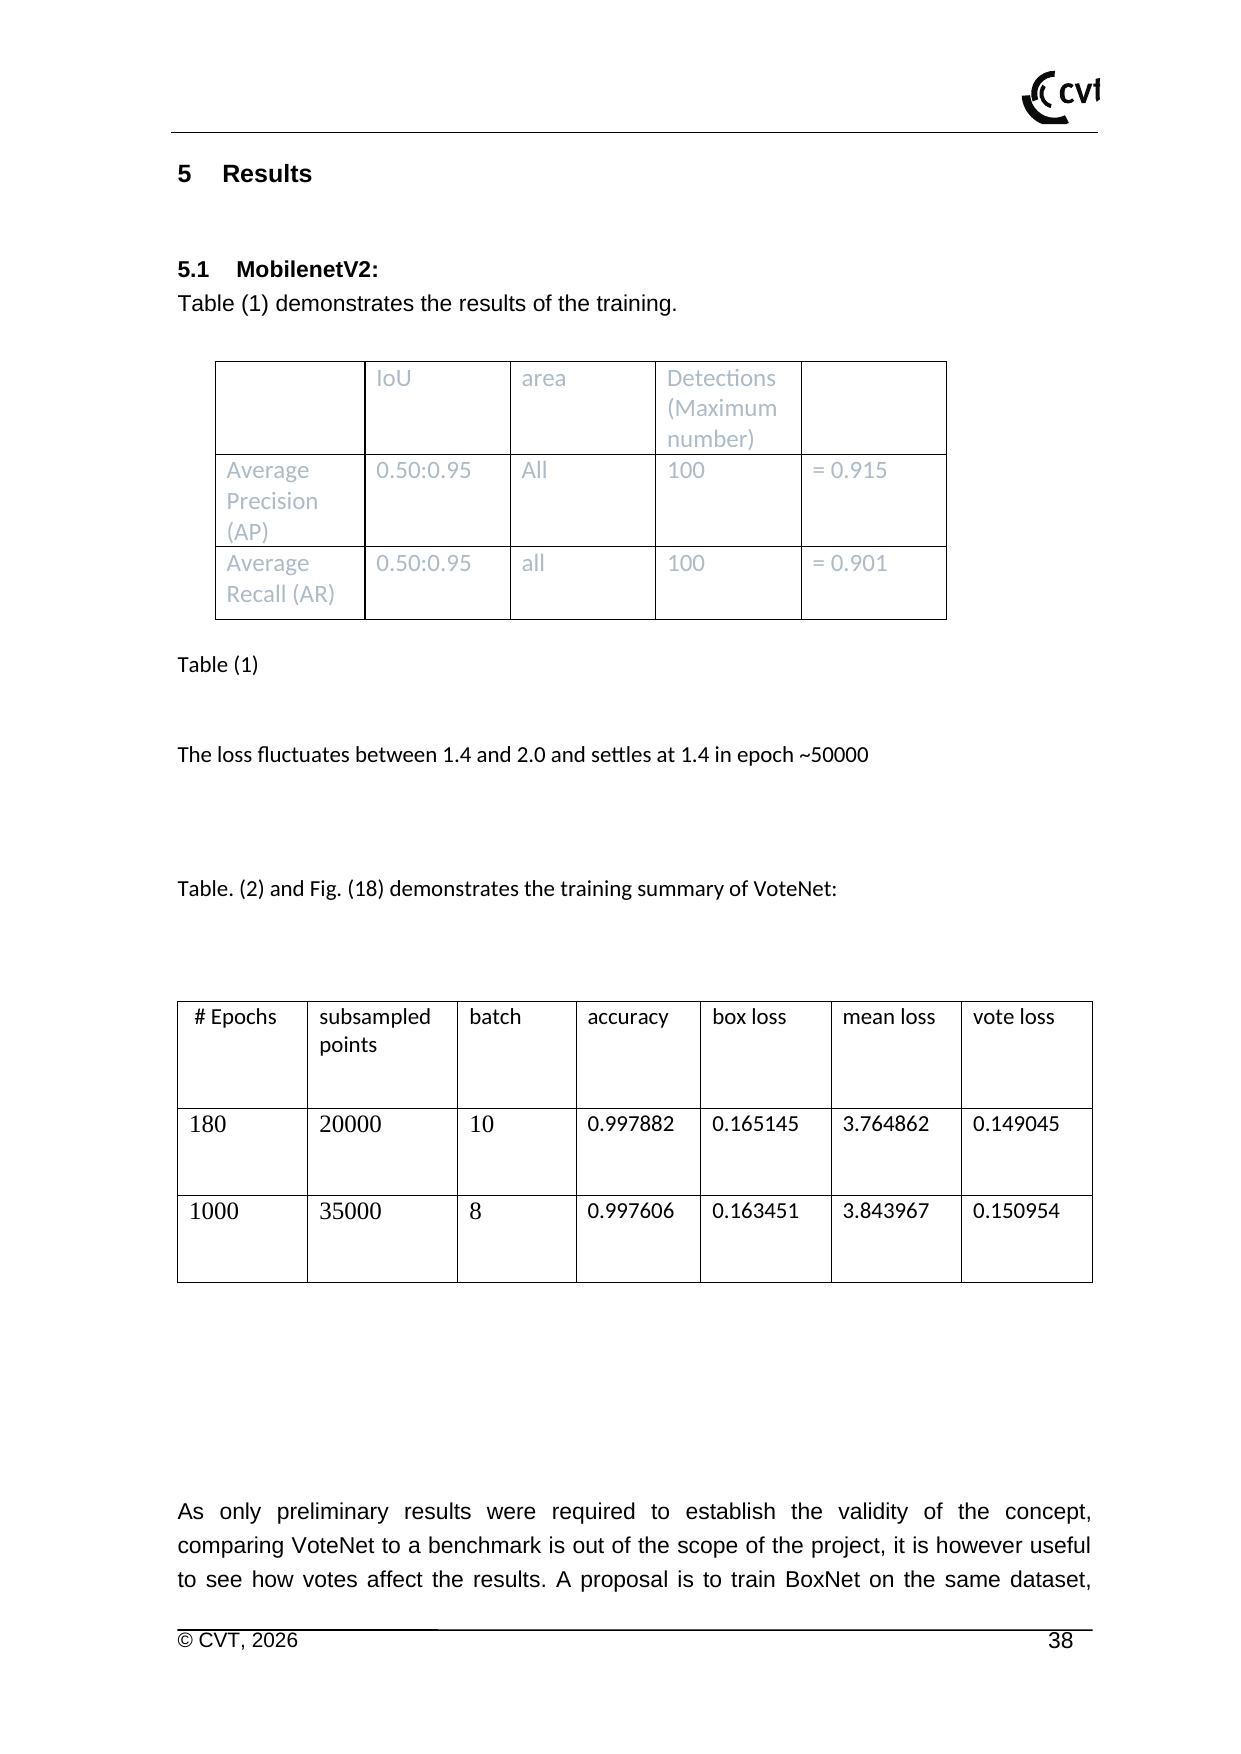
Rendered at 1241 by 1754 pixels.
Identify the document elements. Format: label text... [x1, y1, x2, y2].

table_cell 180 [178, 1109, 307, 1195]
table_header vote loss [962, 1002, 1092, 1108]
table_cell 0.50:0.95 [366, 547, 510, 619]
table_header area [511, 362, 655, 454]
table_cell 100 [656, 455, 801, 546]
table_cell all [511, 547, 655, 619]
table_header box loss [701, 1002, 831, 1108]
table_cell 0.149045 [962, 1109, 1092, 1195]
text The loss fluctuates between 1.4 and 2.0 and settles at 1.4 in epoch ~50000 [177, 740, 1092, 768]
table_cell 0.150954 [962, 1196, 1092, 1282]
table_cell 8 [458, 1196, 576, 1282]
table_cell 1000 [178, 1196, 307, 1282]
table_cell 20000 [308, 1109, 457, 1195]
table_cell 10 [458, 1109, 576, 1195]
table_cell = 0.915 [802, 455, 946, 546]
table_header Detections (Maximum number) [656, 362, 801, 454]
text Table (1) [177, 650, 1092, 678]
table_cell 0.165145 [701, 1109, 831, 1195]
table_cell All [511, 455, 655, 546]
table_cell 0.997606 [577, 1196, 700, 1282]
subtitle MobilenetV2: [177, 256, 1092, 282]
table_cell = 0.901 [802, 547, 946, 619]
table_header batch [458, 1002, 576, 1108]
table_cell 0.997882 [577, 1109, 700, 1195]
table_header # Epochs [178, 1002, 307, 1108]
table_cell Average Recall (AR) [216, 547, 364, 619]
text Table. (2) and Fig. (18) demonstrates the training summary of VoteNet: [177, 874, 1092, 902]
table_header mean loss [832, 1002, 961, 1108]
table_cell 0.163451 [701, 1196, 831, 1282]
table_cell 100 [656, 547, 801, 619]
table_header subsampled points [308, 1002, 457, 1108]
table_header IoU [366, 362, 510, 454]
table_cell Average Precision (AP) [216, 455, 364, 546]
subtitle Results [177, 159, 1092, 188]
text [177, 1498, 1092, 1593]
table_cell 35000 [308, 1196, 457, 1282]
table_cell 3.843967 [832, 1196, 961, 1282]
table_header accuracy [577, 1002, 700, 1108]
text Table (1) demonstrates the results of the training. [177, 290, 1092, 316]
table_cell 3.764862 [832, 1109, 961, 1195]
table_header [216, 362, 364, 454]
table_header [802, 362, 946, 454]
table_cell 0.50:0.95 [366, 455, 510, 546]
